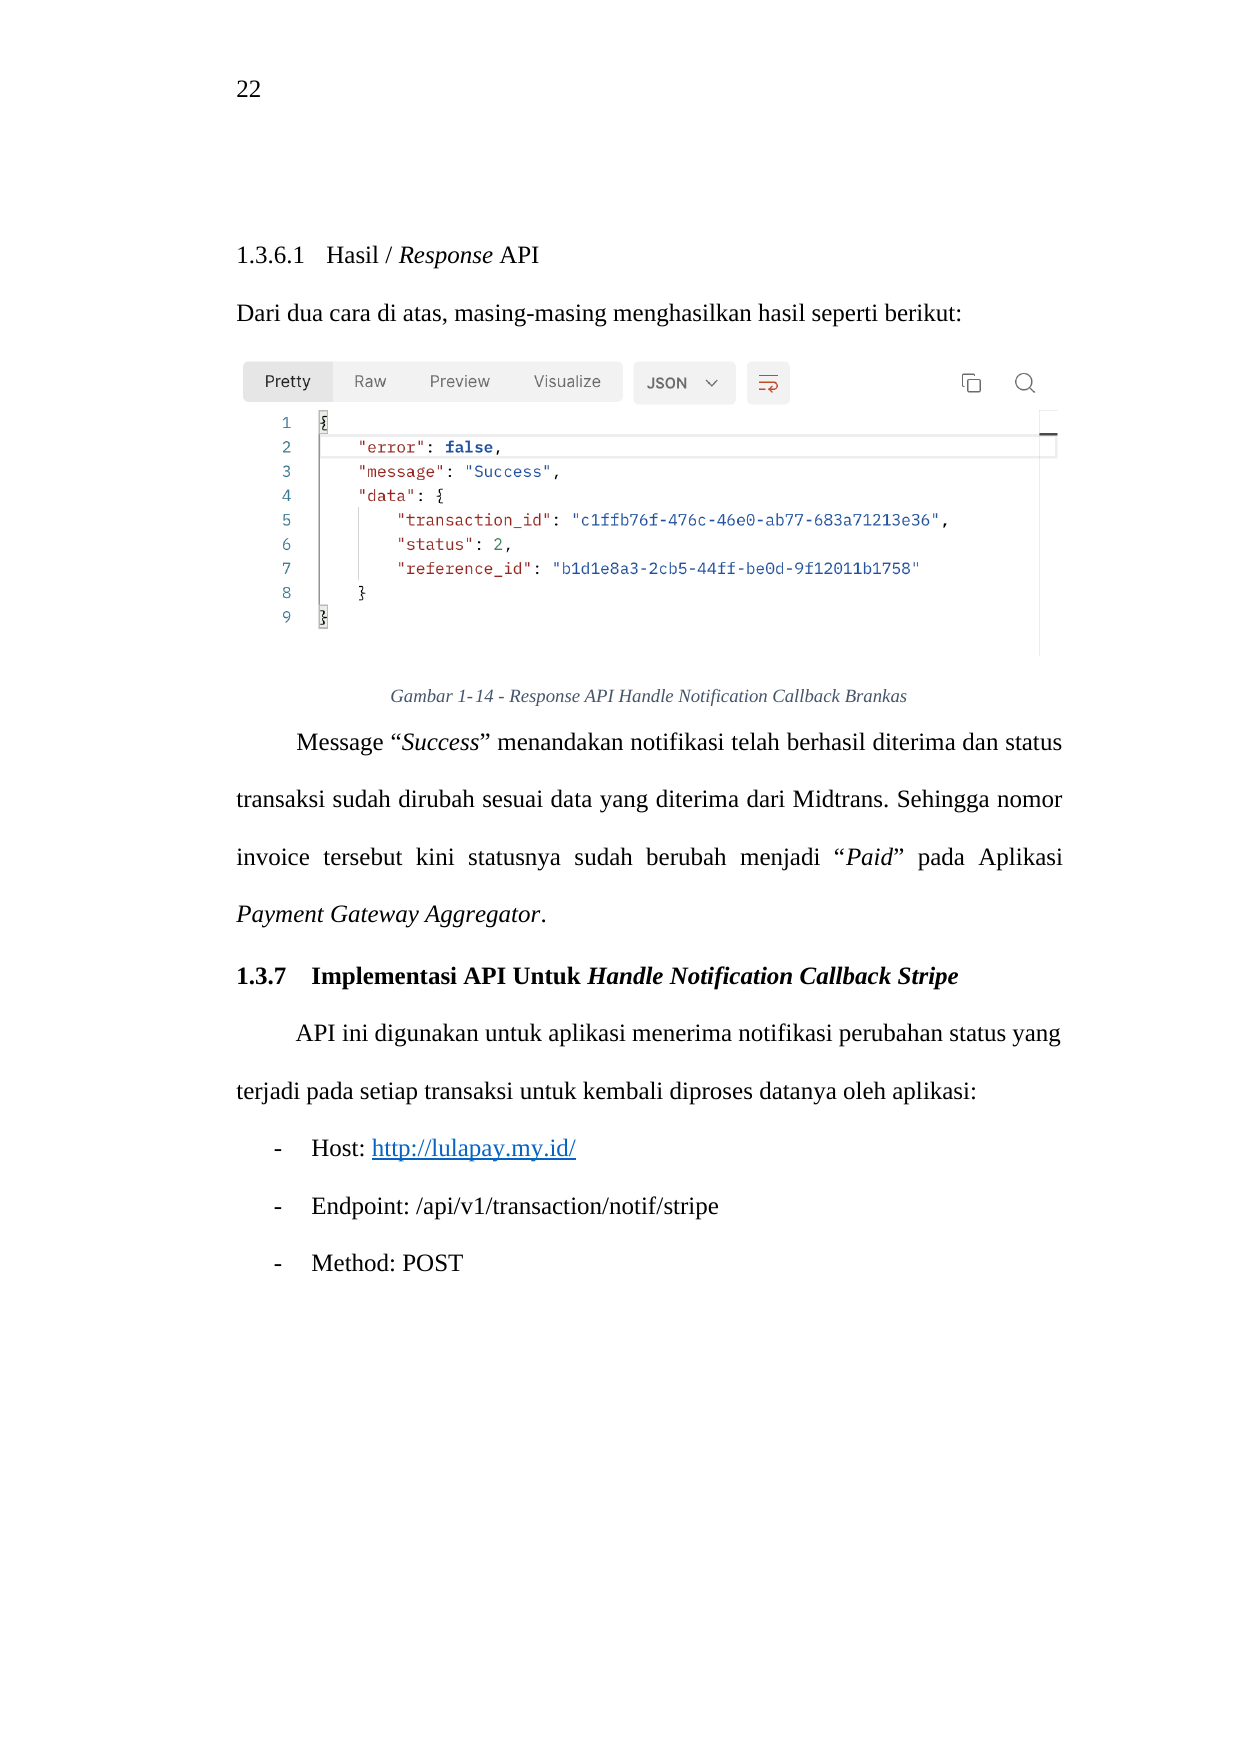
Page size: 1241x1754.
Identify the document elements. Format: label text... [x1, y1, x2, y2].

picture [236, 355, 1063, 656]
subtitle Hasil / Response API [236, 240, 1063, 269]
subtitle Implementasi API Untuk Handle Notification Callback Stripe [236, 961, 1063, 990]
text Message “Success” menandakan notifikasi telah berhasil diterima dan status transaksi sudah dirubah sesuai data yang diterima dari Midtrans. Sehingga nomor invoice tersebut kini statusnya sudah berubah menjadi “Paid” pada Aplikasi Payment Gateway Aggregator. [236, 727, 1063, 928]
text API ini digunakan untuk aplikasi menerima notifikasi perubahan status yang [236, 1018, 1063, 1047]
text Gambar 1-14 - Response API Handle Notification Callback Brankas [236, 684, 1063, 706]
text terjadi pada setiap transaksi untuk kembali diproses datanya oleh aplikasi: [236, 1076, 1063, 1105]
text Dari dua cara di atas, masing-masing menghasilkan hasil seperti berikut: [236, 298, 1063, 327]
list Method: POST [274, 1248, 1063, 1277]
list Host: http://lulapay.my.id/ [274, 1133, 1063, 1162]
list Endpoint: /api/v1/transaction/notif/stripe [274, 1191, 1063, 1220]
